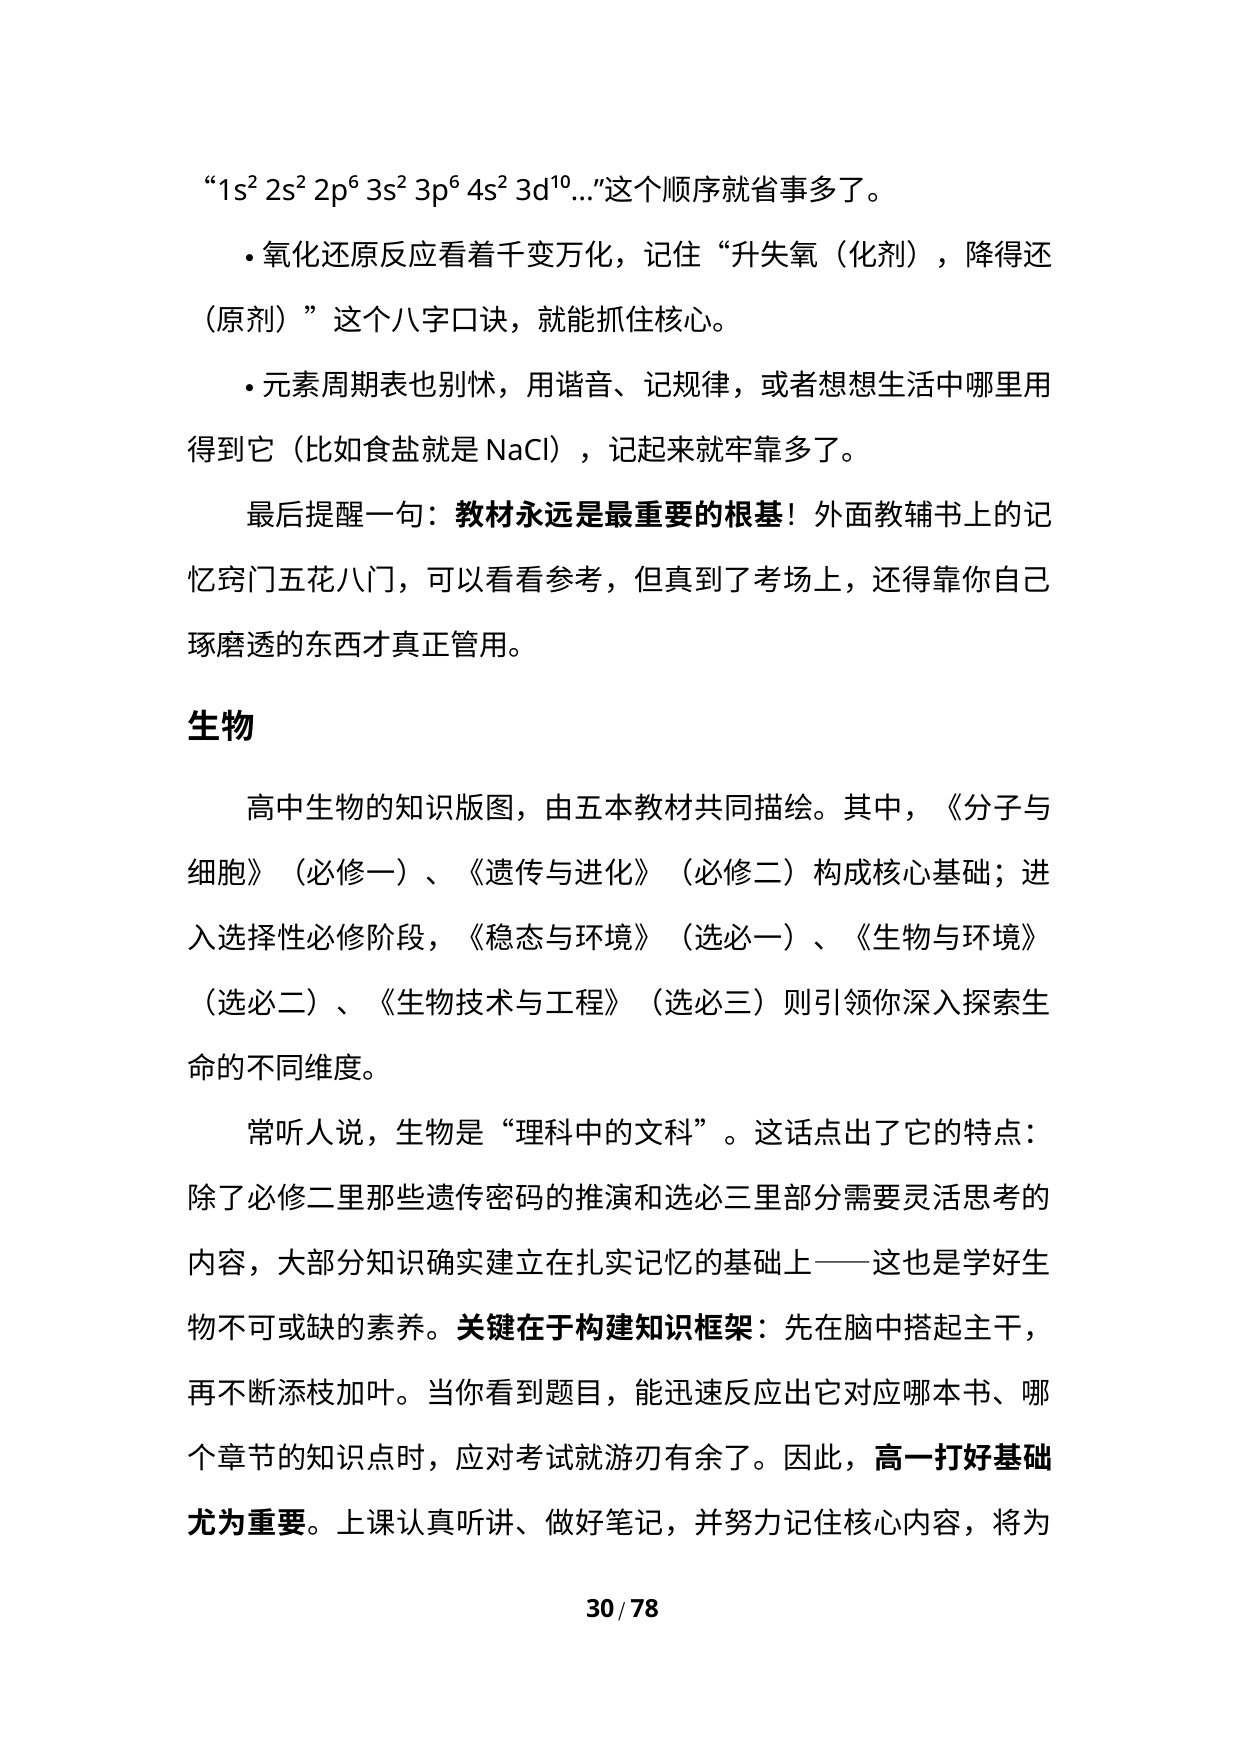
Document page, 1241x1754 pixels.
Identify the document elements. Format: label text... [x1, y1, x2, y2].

list 元素周期表也别怵，用谐音、记规律，或者想想生活中哪里用得到它（比如食盐就是NaCl），记起来就牢靠多了。 [187, 351, 1053, 481]
text 高中生物的知识版图，由五本教材共同描绘。其中，《分子与细胞》（必修一）、《遗传与进化》（必修二）构成核心基础；进入选择性必修阶段，《稳态与环境》（选必一）、《生物与环境》（选必二）、《生物技术与工程》（选必三）则引领你深入探索生命的不同维度。 [187, 773, 1053, 1098]
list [187, 156, 1053, 221]
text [187, 1098, 1053, 1553]
text 最后提醒一句：教材永远是最重要的根基！外面教辅书上的记忆窍门五花八门，可以看看参考，但真到了考场上，还得靠你自己琢磨透的东西才真正管用。 [187, 481, 1053, 676]
list 氧化还原反应看着千变万化，记住“升失氧（化剂），降得还（原剂）”这个八字口诀，就能抓住核心。 [187, 221, 1053, 351]
text 生物 [187, 692, 1053, 757]
